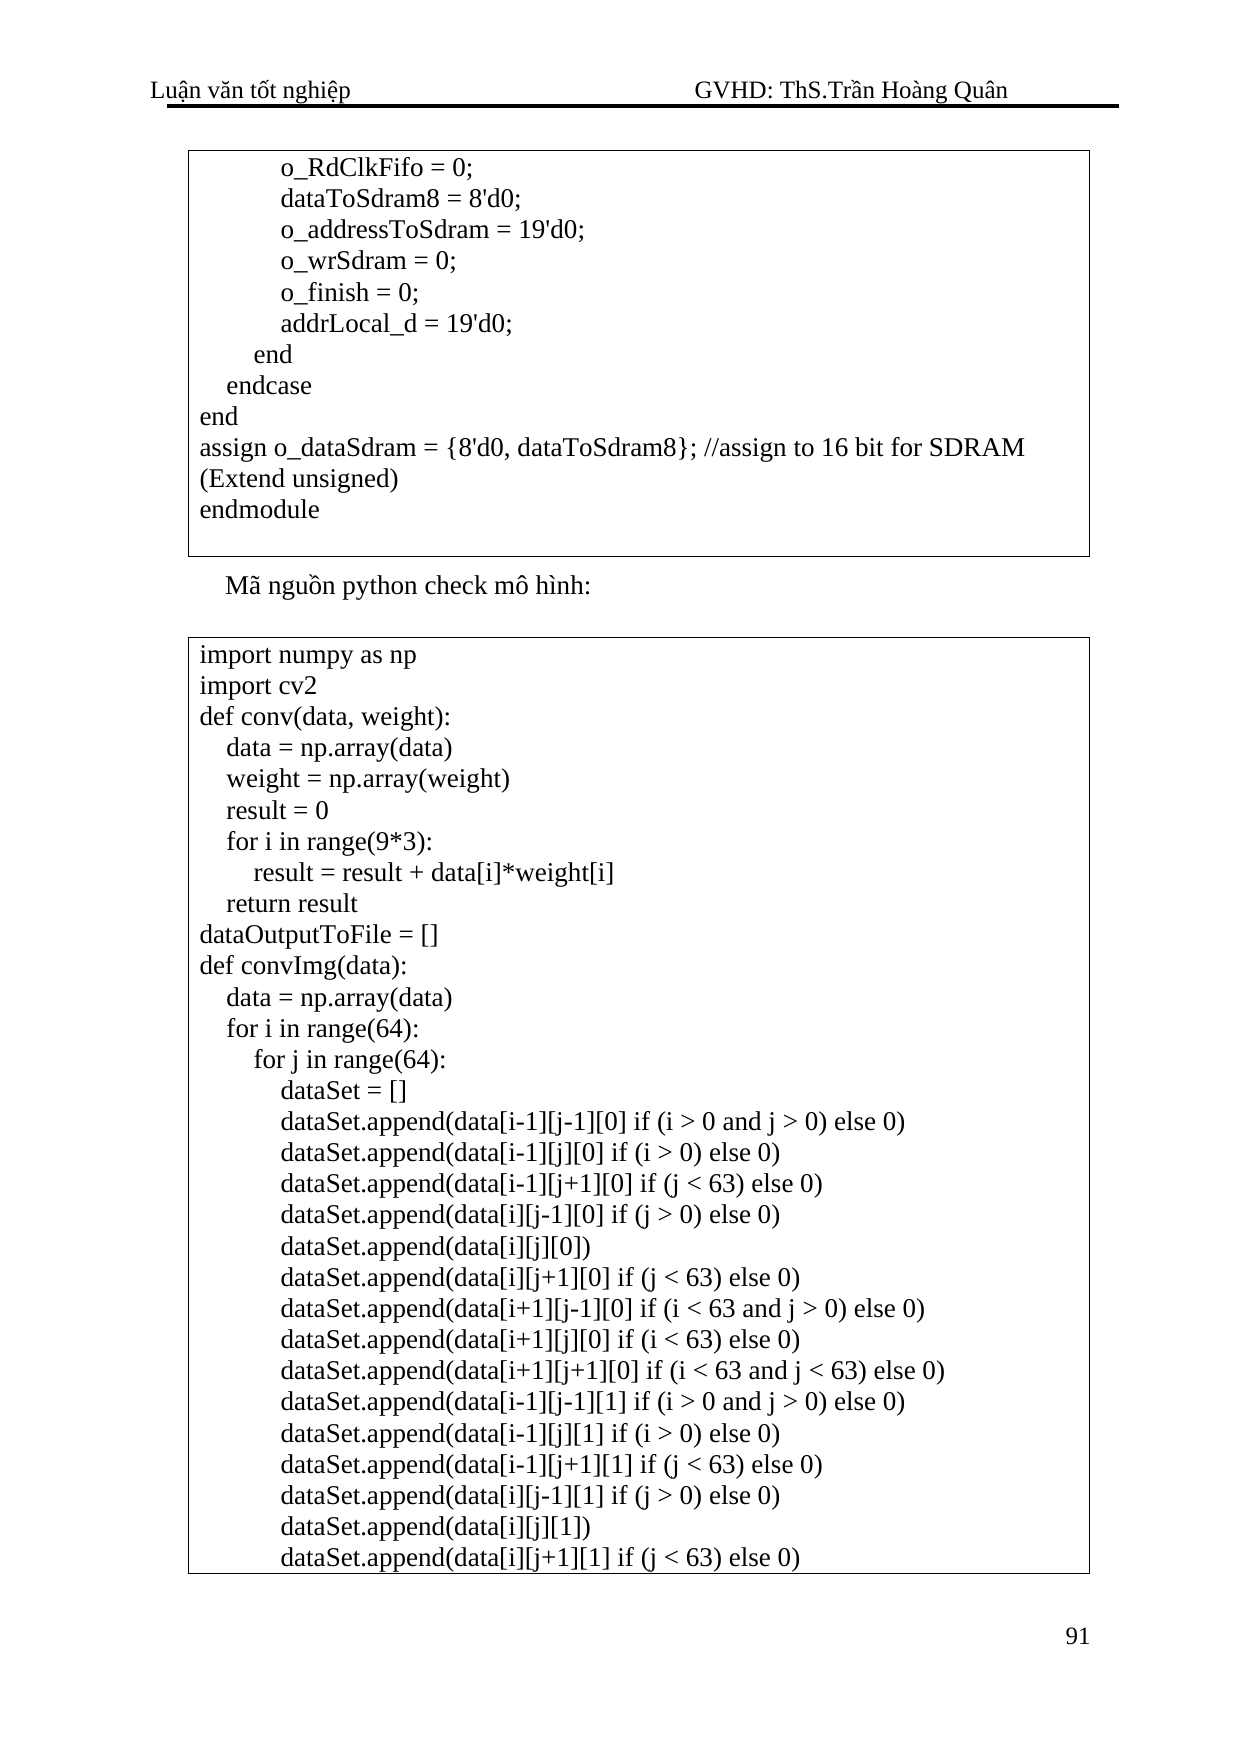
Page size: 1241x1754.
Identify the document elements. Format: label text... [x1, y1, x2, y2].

text Mã nguồn python check mô hình: [187, 569, 1090, 601]
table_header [189, 638, 1089, 1572]
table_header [189, 151, 1089, 556]
